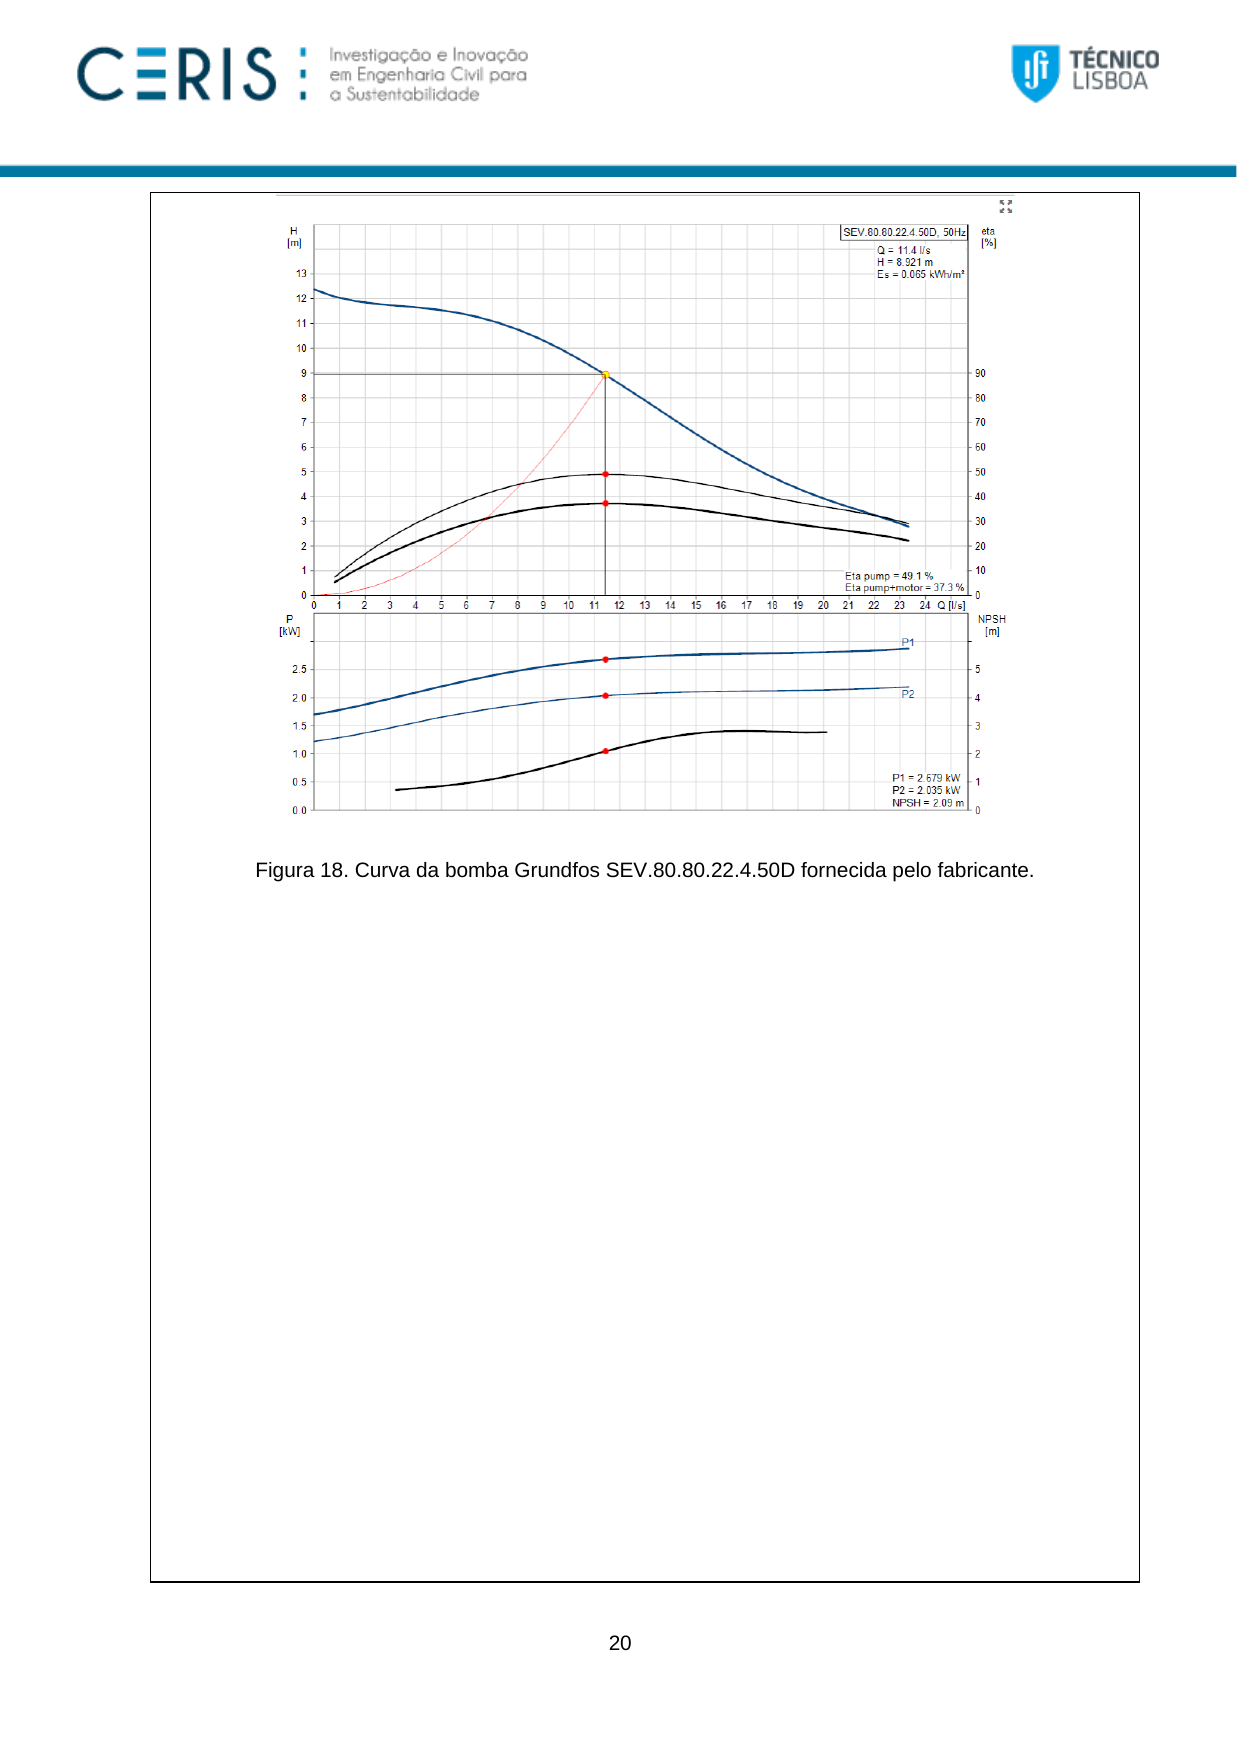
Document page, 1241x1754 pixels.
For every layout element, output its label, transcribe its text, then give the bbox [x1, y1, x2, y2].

picture [275, 193, 1015, 820]
picture [0, 5, 1237, 166]
